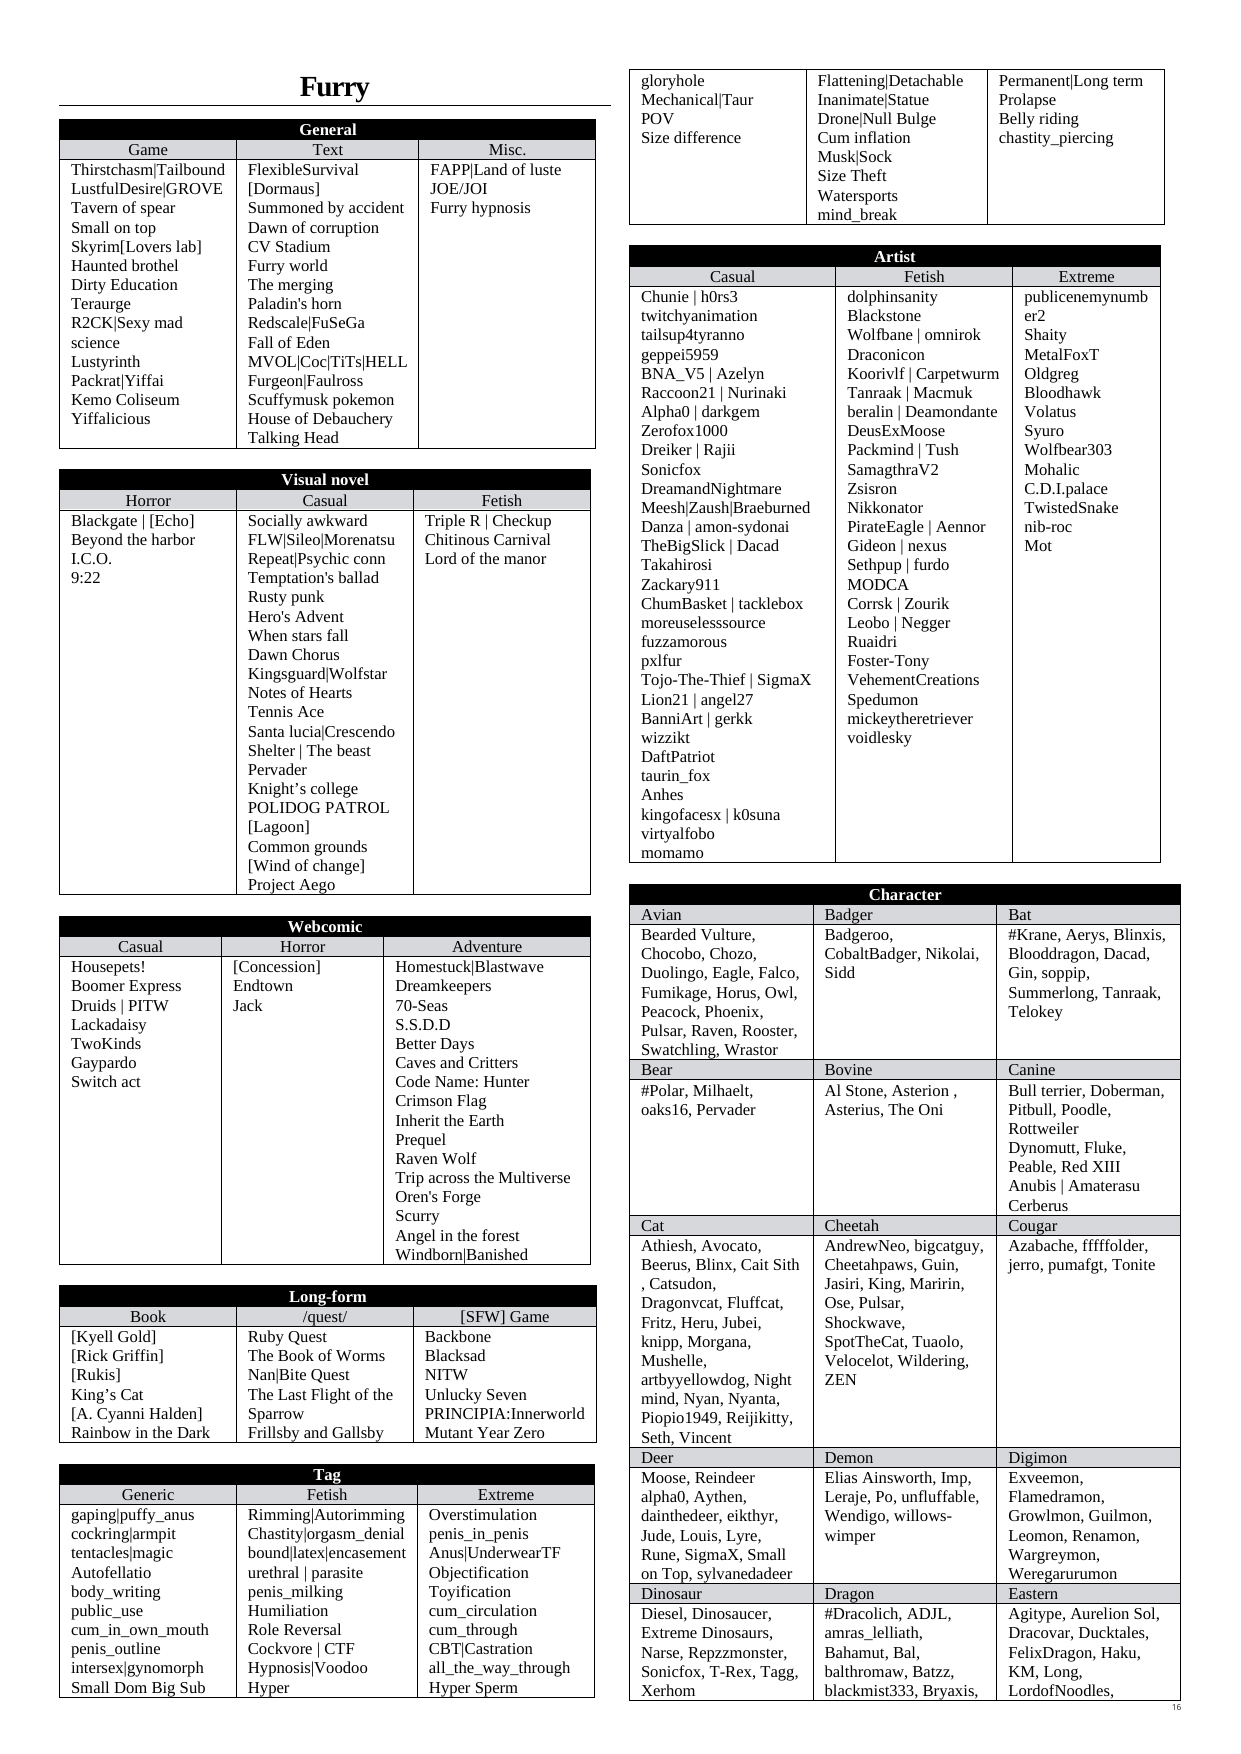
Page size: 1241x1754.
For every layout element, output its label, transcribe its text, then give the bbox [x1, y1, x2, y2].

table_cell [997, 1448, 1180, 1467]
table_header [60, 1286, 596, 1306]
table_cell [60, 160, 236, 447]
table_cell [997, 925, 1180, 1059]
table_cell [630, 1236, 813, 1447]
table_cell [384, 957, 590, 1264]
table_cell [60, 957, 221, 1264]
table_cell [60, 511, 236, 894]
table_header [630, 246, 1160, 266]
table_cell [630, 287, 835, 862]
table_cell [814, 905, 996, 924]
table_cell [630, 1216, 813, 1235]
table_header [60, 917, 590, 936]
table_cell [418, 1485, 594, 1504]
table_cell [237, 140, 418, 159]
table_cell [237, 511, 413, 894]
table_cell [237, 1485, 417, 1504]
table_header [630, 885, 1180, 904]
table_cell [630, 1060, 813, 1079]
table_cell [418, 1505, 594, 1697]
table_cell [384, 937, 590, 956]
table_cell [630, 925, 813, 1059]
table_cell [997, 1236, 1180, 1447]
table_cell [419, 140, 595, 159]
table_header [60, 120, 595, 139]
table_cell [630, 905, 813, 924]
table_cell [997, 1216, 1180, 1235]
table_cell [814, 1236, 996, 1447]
subtitle Furry [59, 69, 611, 105]
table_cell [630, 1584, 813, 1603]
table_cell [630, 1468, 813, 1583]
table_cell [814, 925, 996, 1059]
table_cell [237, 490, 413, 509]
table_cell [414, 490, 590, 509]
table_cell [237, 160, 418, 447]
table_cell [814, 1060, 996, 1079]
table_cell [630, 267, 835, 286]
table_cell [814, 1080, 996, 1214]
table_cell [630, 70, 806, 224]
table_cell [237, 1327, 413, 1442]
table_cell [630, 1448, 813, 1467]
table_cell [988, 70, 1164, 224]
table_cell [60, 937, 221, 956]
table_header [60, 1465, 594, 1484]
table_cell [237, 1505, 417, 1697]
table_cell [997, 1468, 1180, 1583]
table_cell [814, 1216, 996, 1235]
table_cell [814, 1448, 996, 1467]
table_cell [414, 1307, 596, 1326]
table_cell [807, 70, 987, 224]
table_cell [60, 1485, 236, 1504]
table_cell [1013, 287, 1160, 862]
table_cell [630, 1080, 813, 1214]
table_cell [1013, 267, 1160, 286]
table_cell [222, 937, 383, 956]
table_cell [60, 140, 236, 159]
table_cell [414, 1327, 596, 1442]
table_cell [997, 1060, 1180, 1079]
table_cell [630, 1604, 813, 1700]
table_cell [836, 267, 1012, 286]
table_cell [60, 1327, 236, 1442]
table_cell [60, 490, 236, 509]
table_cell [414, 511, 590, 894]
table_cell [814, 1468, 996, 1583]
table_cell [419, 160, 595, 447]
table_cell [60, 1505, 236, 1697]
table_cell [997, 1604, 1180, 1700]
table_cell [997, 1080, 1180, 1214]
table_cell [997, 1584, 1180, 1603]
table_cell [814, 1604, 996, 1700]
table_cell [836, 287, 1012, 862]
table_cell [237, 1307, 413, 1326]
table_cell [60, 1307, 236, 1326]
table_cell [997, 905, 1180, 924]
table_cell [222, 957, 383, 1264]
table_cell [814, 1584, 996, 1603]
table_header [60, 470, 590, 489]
